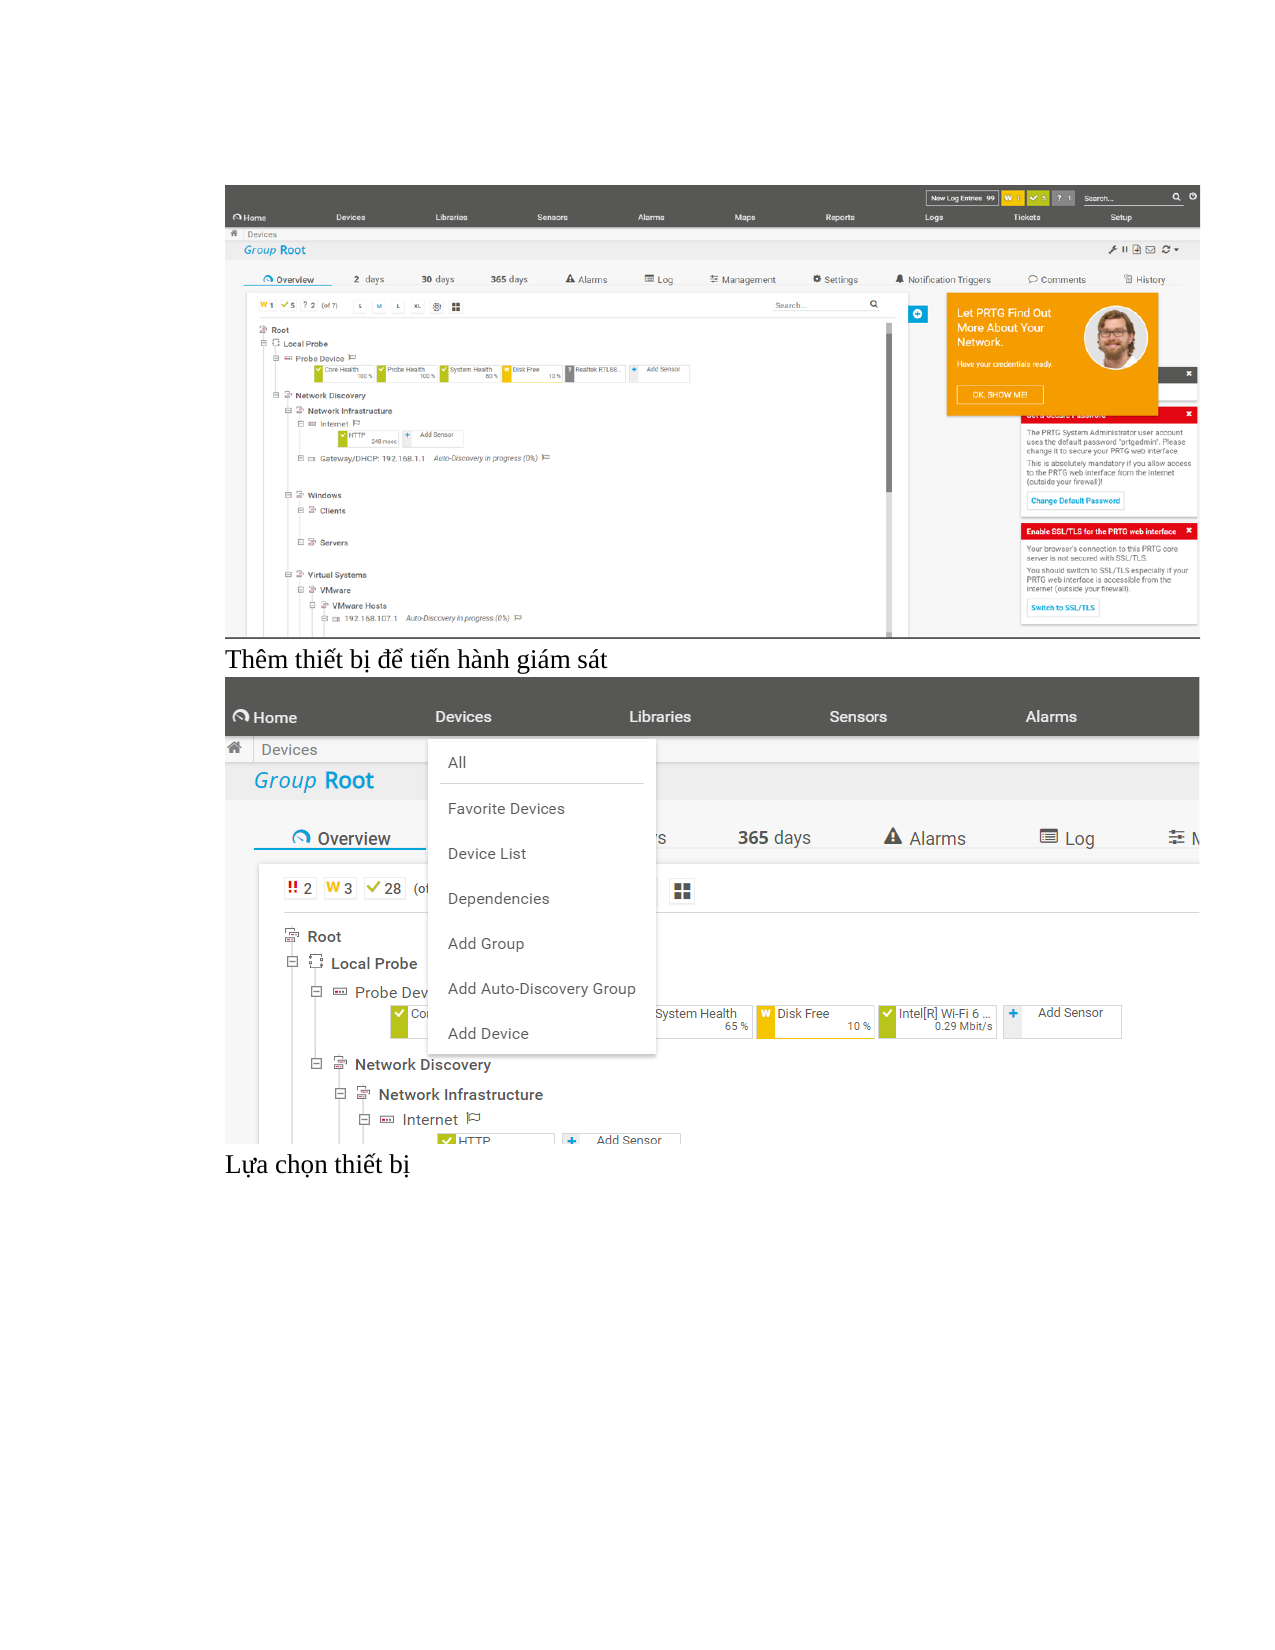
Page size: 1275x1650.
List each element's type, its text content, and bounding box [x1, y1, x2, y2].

list Lựa chọn thiết bị [225, 1148, 1125, 1179]
picture [225, 185, 1200, 639]
picture [225, 677, 1200, 1144]
list Thêm thiết bị để tiến hành giám sát [225, 643, 1125, 674]
